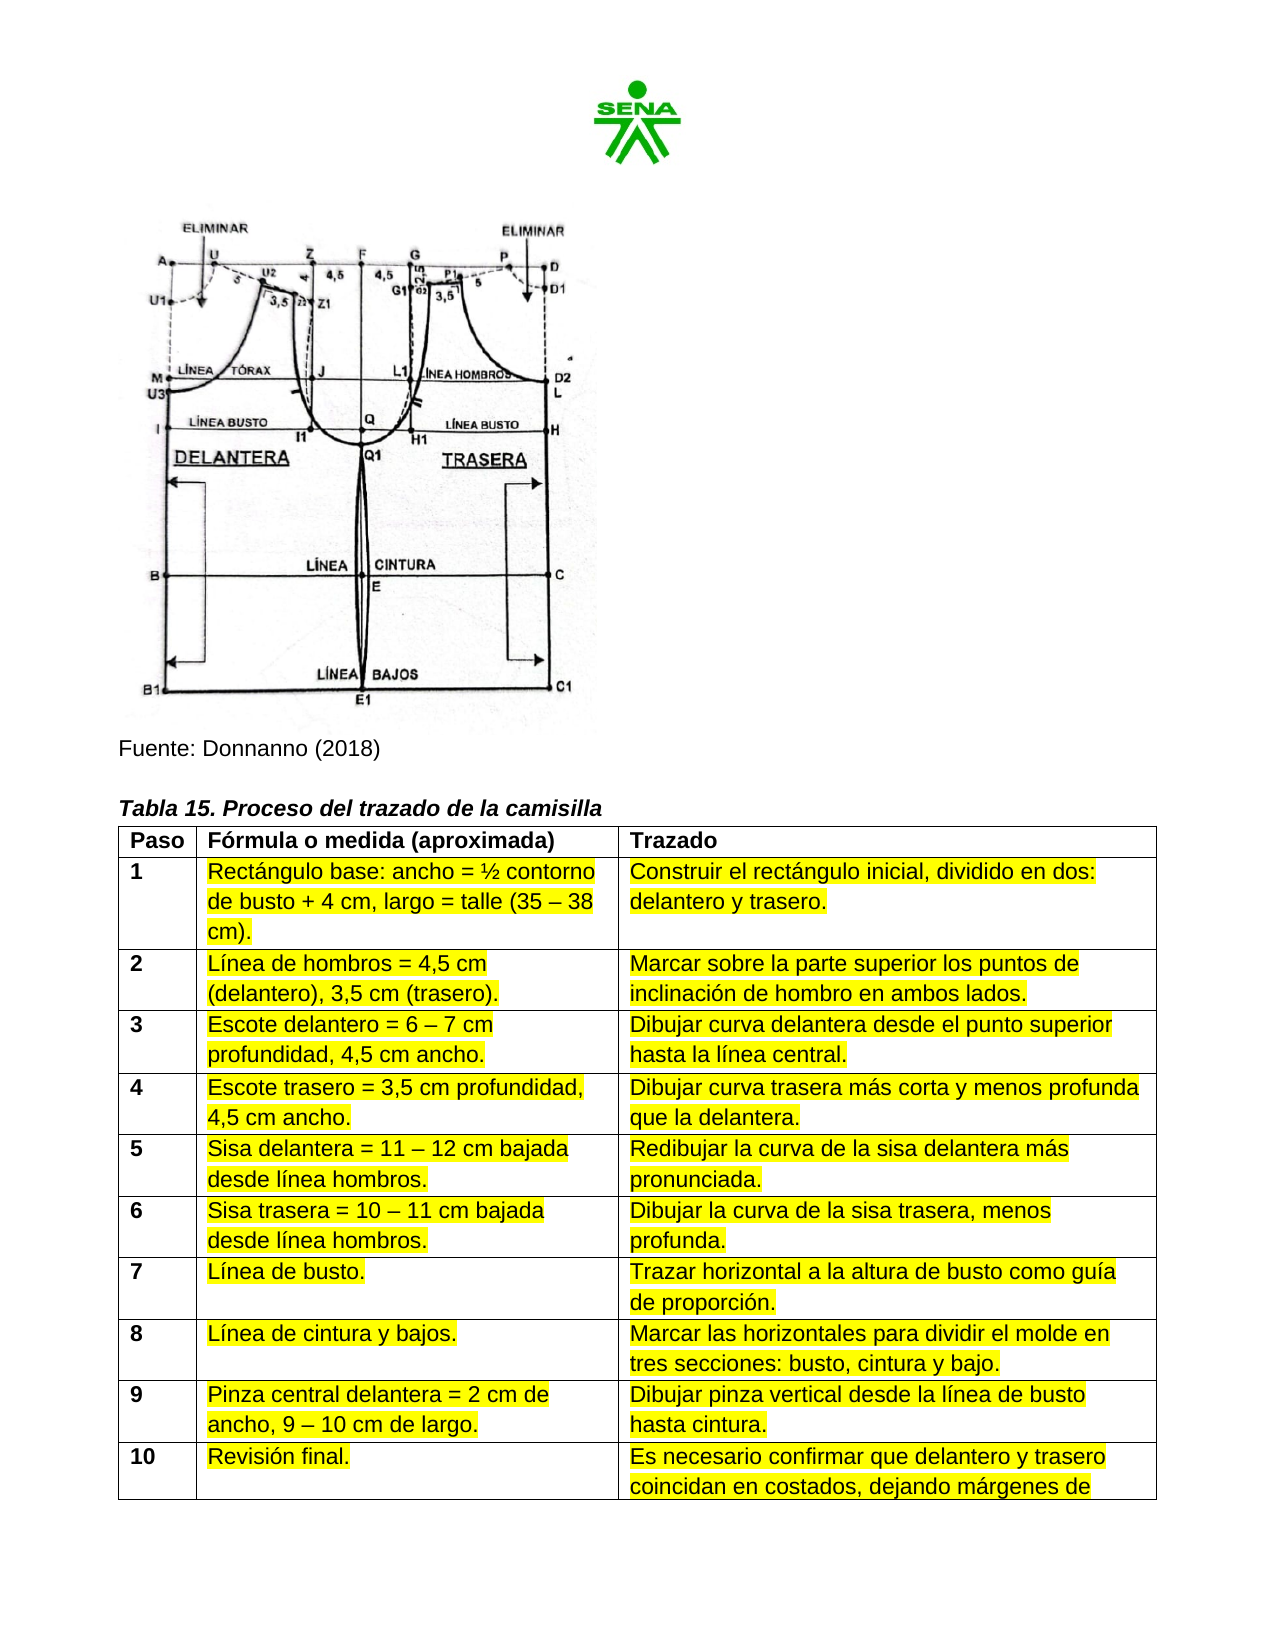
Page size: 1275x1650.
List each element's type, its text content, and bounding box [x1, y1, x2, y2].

table_cell Dibujar la curva de la sisa trasera, menos profunda. [619, 1197, 1156, 1257]
table_cell 6 [119, 1197, 196, 1257]
table_cell 4 [119, 1074, 196, 1134]
text Tabla 15. Proceso del trazado de la camisilla [118, 795, 1157, 822]
table_cell Dibujar curva delantera desde el punto superior hasta la línea central. [619, 1011, 1156, 1073]
table_cell Escote trasero = 3,5 cm profundidad, 4,5 cm ancho. [197, 1074, 618, 1134]
text Fuente: Donnanno (2018) [118, 735, 1157, 761]
table_header Fórmula o medida (aproximada) [197, 827, 618, 857]
table_cell Dibujar pinza vertical desde la línea de busto hasta cintura. [619, 1381, 1156, 1442]
table_header Paso [119, 827, 196, 857]
table_cell Sisa delantera = 11 – 12 cm bajada desde línea hombros. [197, 1135, 618, 1196]
table_cell Marcar las horizontales para dividir el molde en tres secciones: busto, cintura y bajo. [619, 1320, 1156, 1380]
table_cell Es necesario confirmar que delantero y trasero coincidan en costados, dejando márgenes de costura (1 – 1,5 cm). [619, 1443, 1156, 1499]
table_cell 9 [119, 1381, 196, 1442]
table_cell Rectángulo base: ancho = ½ contorno de busto + 4 cm, largo = talle (35 – 38 cm). [197, 858, 618, 948]
table_cell 2 [119, 950, 196, 1010]
table_cell Línea de busto. [197, 1258, 618, 1319]
table_cell Trazar horizontal a la altura de busto como guía de proporción. [619, 1258, 1156, 1319]
table_cell Dibujar curva trasera más corta y menos profunda que la delantera. [619, 1074, 1156, 1134]
table_cell 1 [119, 858, 196, 948]
picture [588, 75, 687, 172]
table_cell Línea de cintura y bajos. [197, 1320, 618, 1380]
table_cell Redibujar la curva de la sisa delantera más pronunciada. [619, 1135, 1156, 1196]
table_cell 3 [119, 1011, 196, 1073]
table_cell Pinza central delantera = 2 cm de ancho, 9 – 10 cm de largo. [197, 1381, 618, 1442]
table_header Trazado [619, 827, 1156, 857]
table_cell 8 [119, 1320, 196, 1380]
picture [118, 197, 597, 735]
table_cell Línea de hombros = 4,5 cm (delantero), 3,5 cm (trasero). [197, 950, 618, 1010]
table_cell Marcar sobre la parte superior los puntos de inclinación de hombro en ambos lados. [619, 950, 1156, 1010]
table_cell Escote delantero = 6 – 7 cm profundidad, 4,5 cm ancho. [197, 1011, 618, 1073]
table_cell Sisa trasera = 10 – 11 cm bajada desde línea hombros. [197, 1197, 618, 1257]
table_cell 7 [119, 1258, 196, 1319]
table_cell 10 [119, 1443, 196, 1499]
table_cell Construir el rectángulo inicial, dividido en dos: delantero y trasero. [619, 858, 1156, 948]
table_cell 5 [119, 1135, 196, 1196]
table_cell Revisión final. [197, 1443, 618, 1499]
